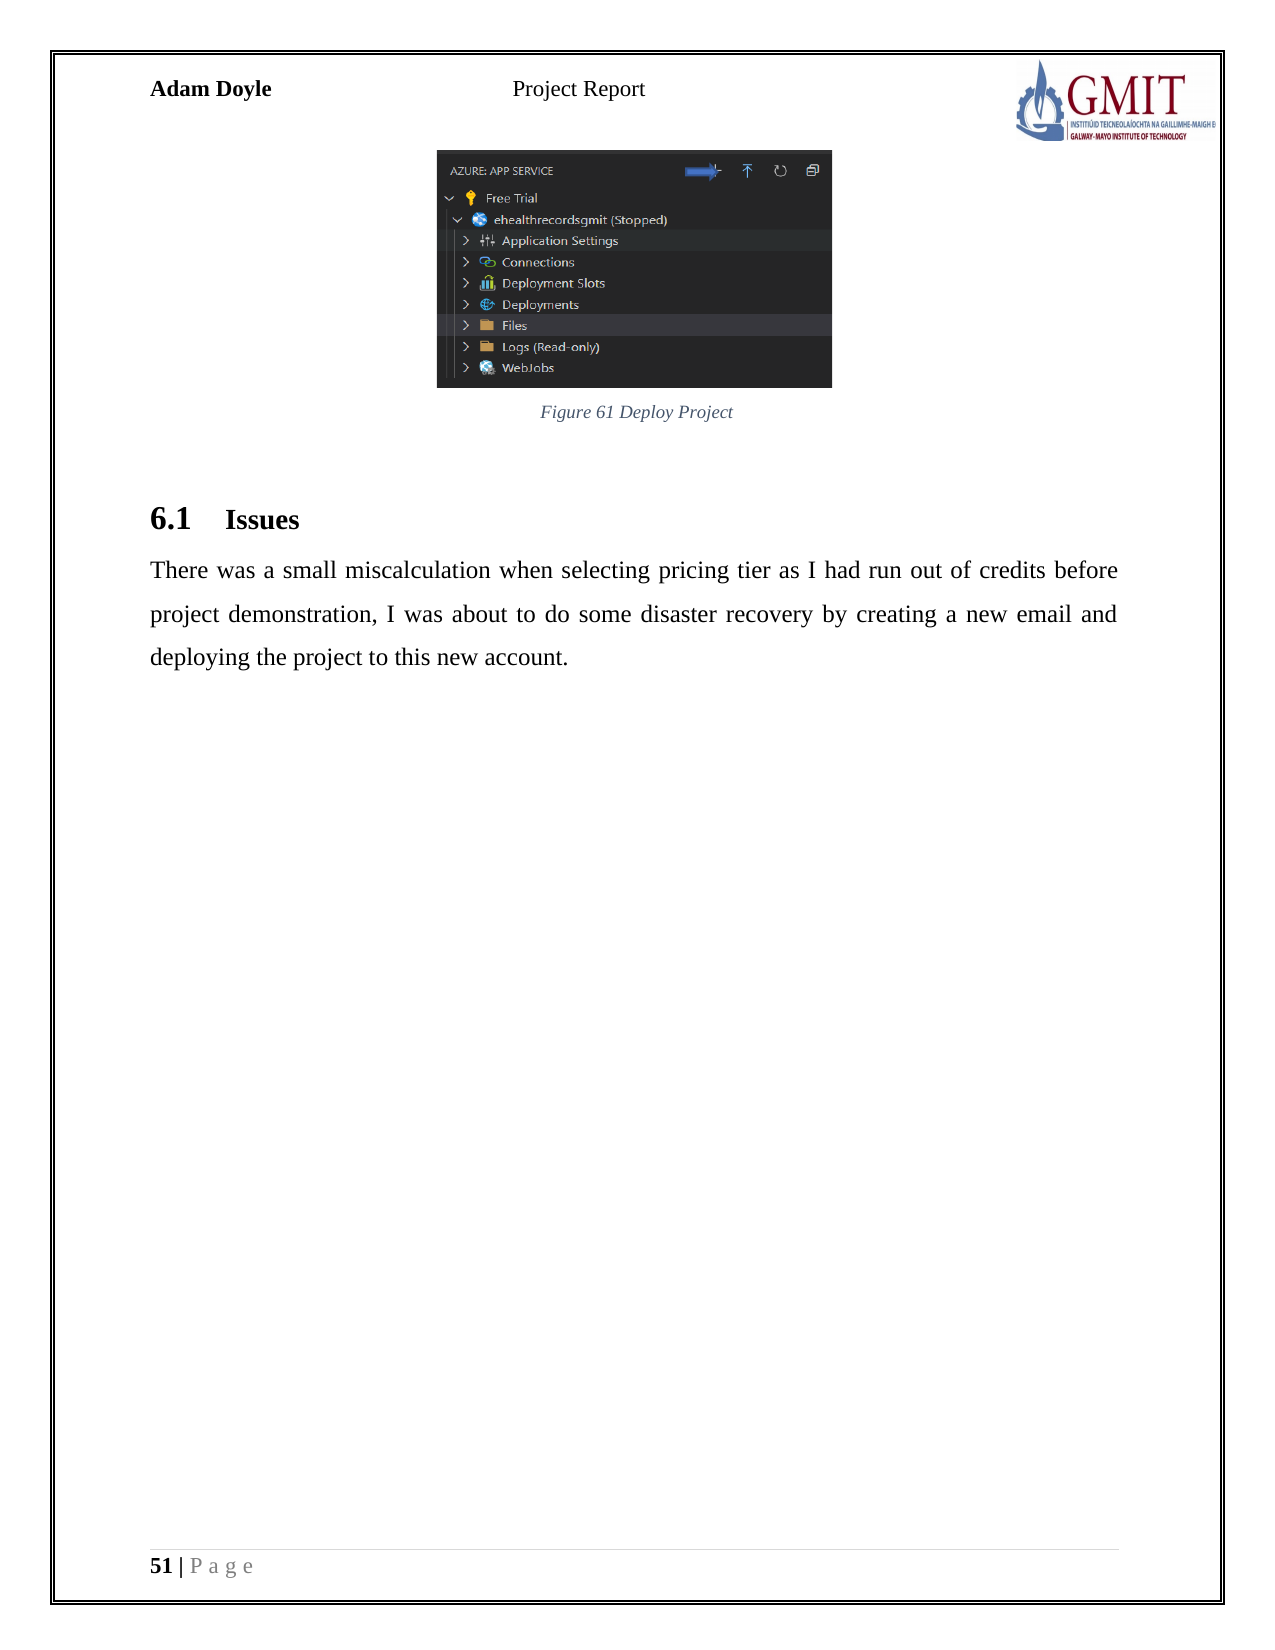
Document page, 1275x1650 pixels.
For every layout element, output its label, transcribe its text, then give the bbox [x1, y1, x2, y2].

subtitle Issues [150, 498, 1119, 536]
text There was a small miscalculation when selecting pricing tier as I had run out of credits before project demonstration, I was about to do some disaster recovery by creating a new email and deploying the project to this new account. [150, 556, 1119, 671]
picture [1015, 59, 1216, 141]
picture [436, 150, 833, 388]
text Figure 61 Deploy Project [150, 401, 1125, 423]
